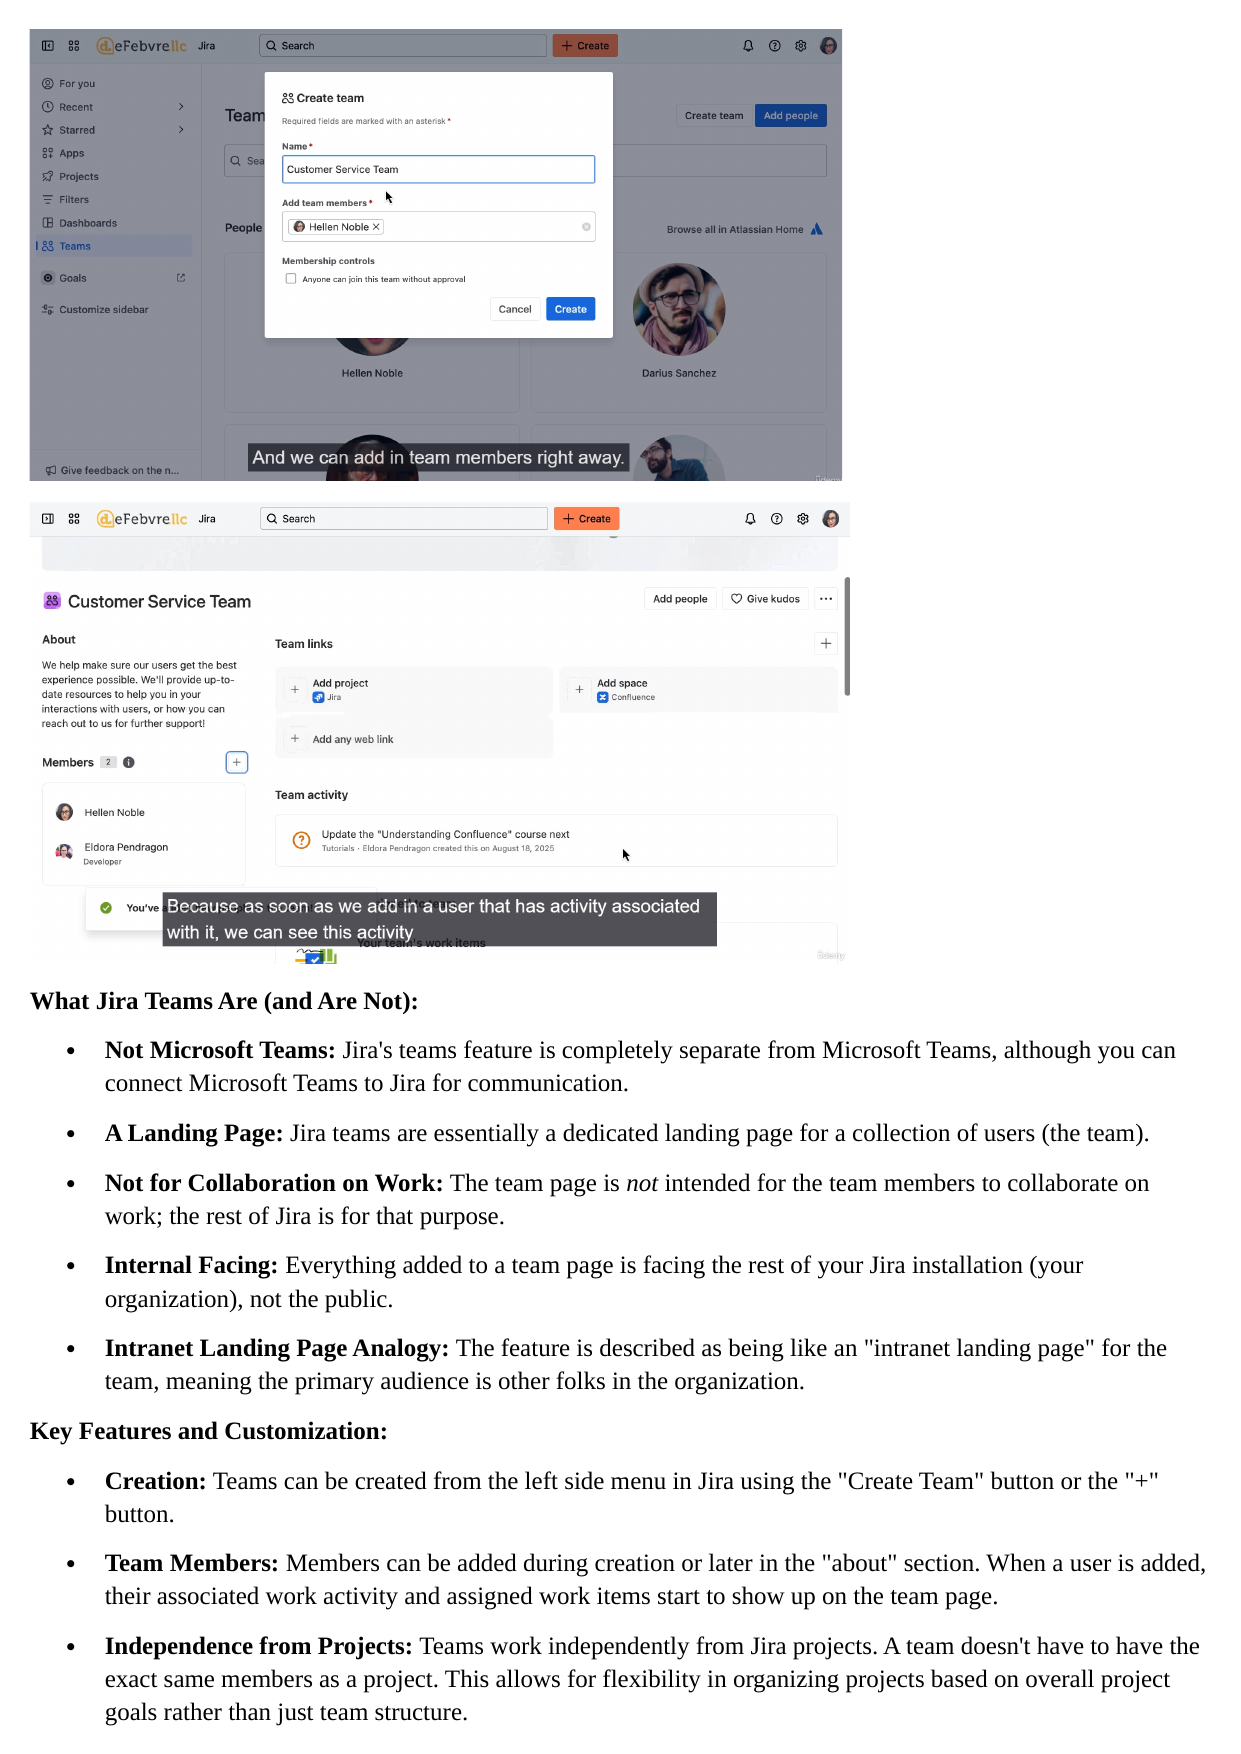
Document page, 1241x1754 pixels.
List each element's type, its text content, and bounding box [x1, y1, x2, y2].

list A Landing Page: Jira teams are essentially a dedicated landing page for a collection of users (the team). [67, 1118, 1211, 1147]
list Independence from Projects: Teams work independently from Jira projects. A team doesn't have to have the exact same members as a project. This allows for flexibility in organizing projects based on overall project goals rather than just team structure. [67, 1631, 1211, 1726]
picture [29, 502, 850, 964]
list Not for Collaboration on Work: The team page is not intended for the team members to collaborate on work; the rest of Jira is for that purpose. [67, 1168, 1211, 1230]
text What Jira Teams Are (and Are Not): [29, 986, 1211, 1014]
text Key Features and Customization: [29, 1416, 1211, 1445]
picture [29, 29, 843, 481]
list Internal Facing: Everything added to a team page is facing the rest of your Jira installation (your organization), not the public. [67, 1251, 1211, 1312]
list Creation: Teams can be created from the left side menu in Jira using the "Create Team" button or the "+" button. [67, 1466, 1211, 1527]
list Team Members: Members can be added during creation or later in the "about" section. When a user is added, their associated work activity and assigned work items start to show up on the team page. [67, 1548, 1211, 1610]
list Intranet Landing Page Analogy: The feature is described as being like an "intranet landing page" for the team, meaning the primary audience is other folks in the organization. [67, 1333, 1211, 1395]
list Not Microsoft Teams: Jira's teams feature is completely separate from Microsoft Teams, although you can connect Microsoft Teams to Jira for communication. [67, 1036, 1211, 1097]
